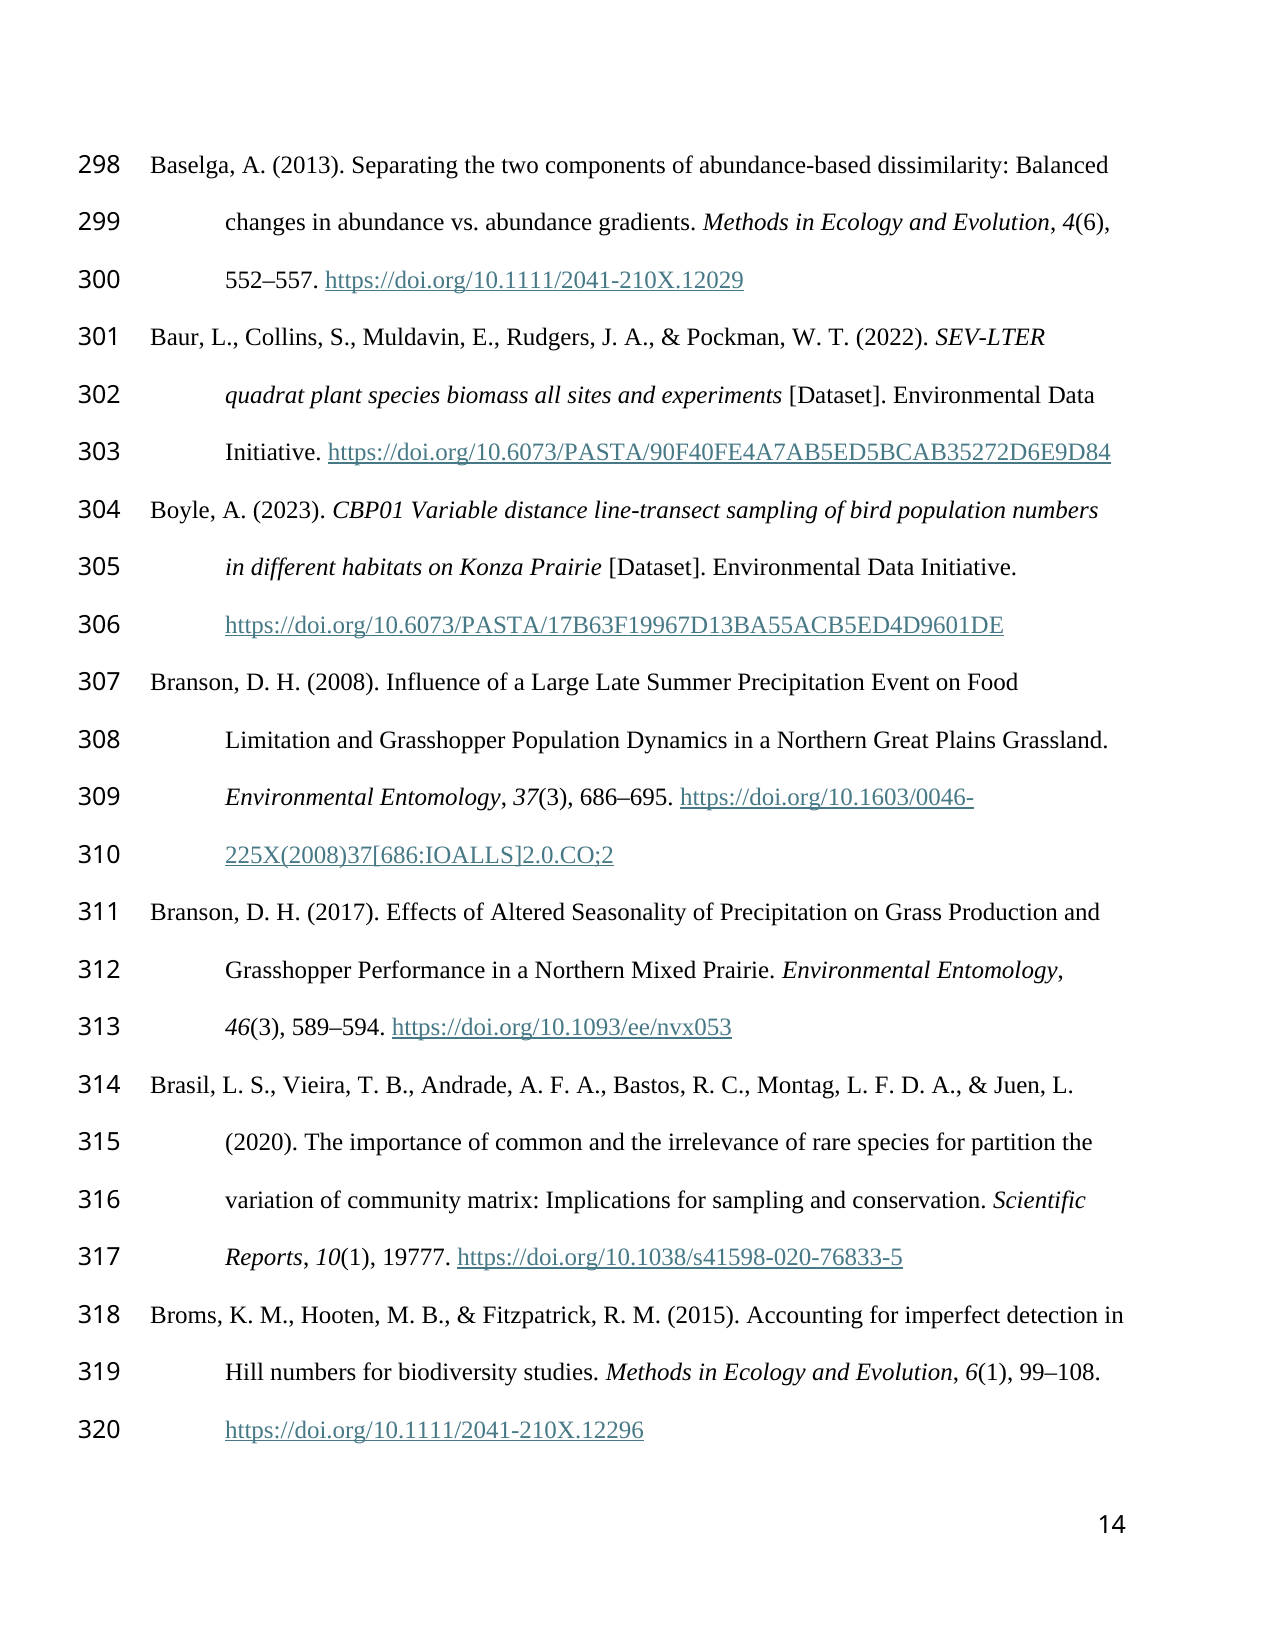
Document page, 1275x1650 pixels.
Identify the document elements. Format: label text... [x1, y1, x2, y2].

text Baur, L., Collins, S., Muldavin, E., Rudgers, J. A., & Pockman, W. T. (2022). SEV-LTER quadrat plant species biomass all sites and experiments [Dataset]. Environmental Data Initiative. https://doi.org/10.6073/PASTA/90F40FE4A7AB5ED5BCAB35272D6E9D84 [150, 322, 1125, 466]
text Branson, D. H. (2008). Influence of a Large Late Summer Precipitation Event on Food Limitation and Grasshopper Population Dynamics in a Northern Great Plains Grassland. Environmental Entomology, 37(3), 686–695. https://doi.org/10.1603/0046-225X(2008)37[686:IOALLS]2.0.CO;2 [150, 667, 1125, 869]
text Broms, K. M., Hooten, M. B., & Fitzpatrick, R. M. (2015). Accounting for imperfect detection in Hill numbers for biodiversity studies. Methods in Ecology and Evolution, 6(1), 99–108. https://doi.org/10.1111/2041-210X.12296 [150, 1300, 1125, 1444]
text Boyle, A. (2023). CBP01 Variable distance line-transect sampling of bird population numbers in different habitats on Konza Prairie [Dataset]. Environmental Data Initiative. https://doi.org/10.6073/PASTA/17B63F19967D13BA55ACB5ED4D9601DE [150, 495, 1125, 639]
text Baselga, A. (2013). Separating the two components of abundance-based dissimilarity: Balanced changes in abundance vs. abundance gradients. Methods in Ecology and Evolution, 4(6), 552–557. https://doi.org/10.1111/2041-210X.12029 [150, 150, 1125, 294]
text Brasil, L. S., Vieira, T. B., Andrade, A. F. A., Bastos, R. C., Montag, L. F. D. A., & Juen, L. (2020). The importance of common and the irrelevance of rare species for partition the variation of community matrix: Implications for sampling and conservation. Scientific Reports, 10(1), 19777. https://doi.org/10.1038/s41598-020-76833-5 [150, 1070, 1125, 1271]
text Branson, D. H. (2017). Effects of Altered Seasonality of Precipitation on Grass Production and Grasshopper Performance in a Northern Mixed Prairie. Environmental Entomology, 46(3), 589–594. https://doi.org/10.1093/ee/nvx053 [150, 897, 1125, 1041]
